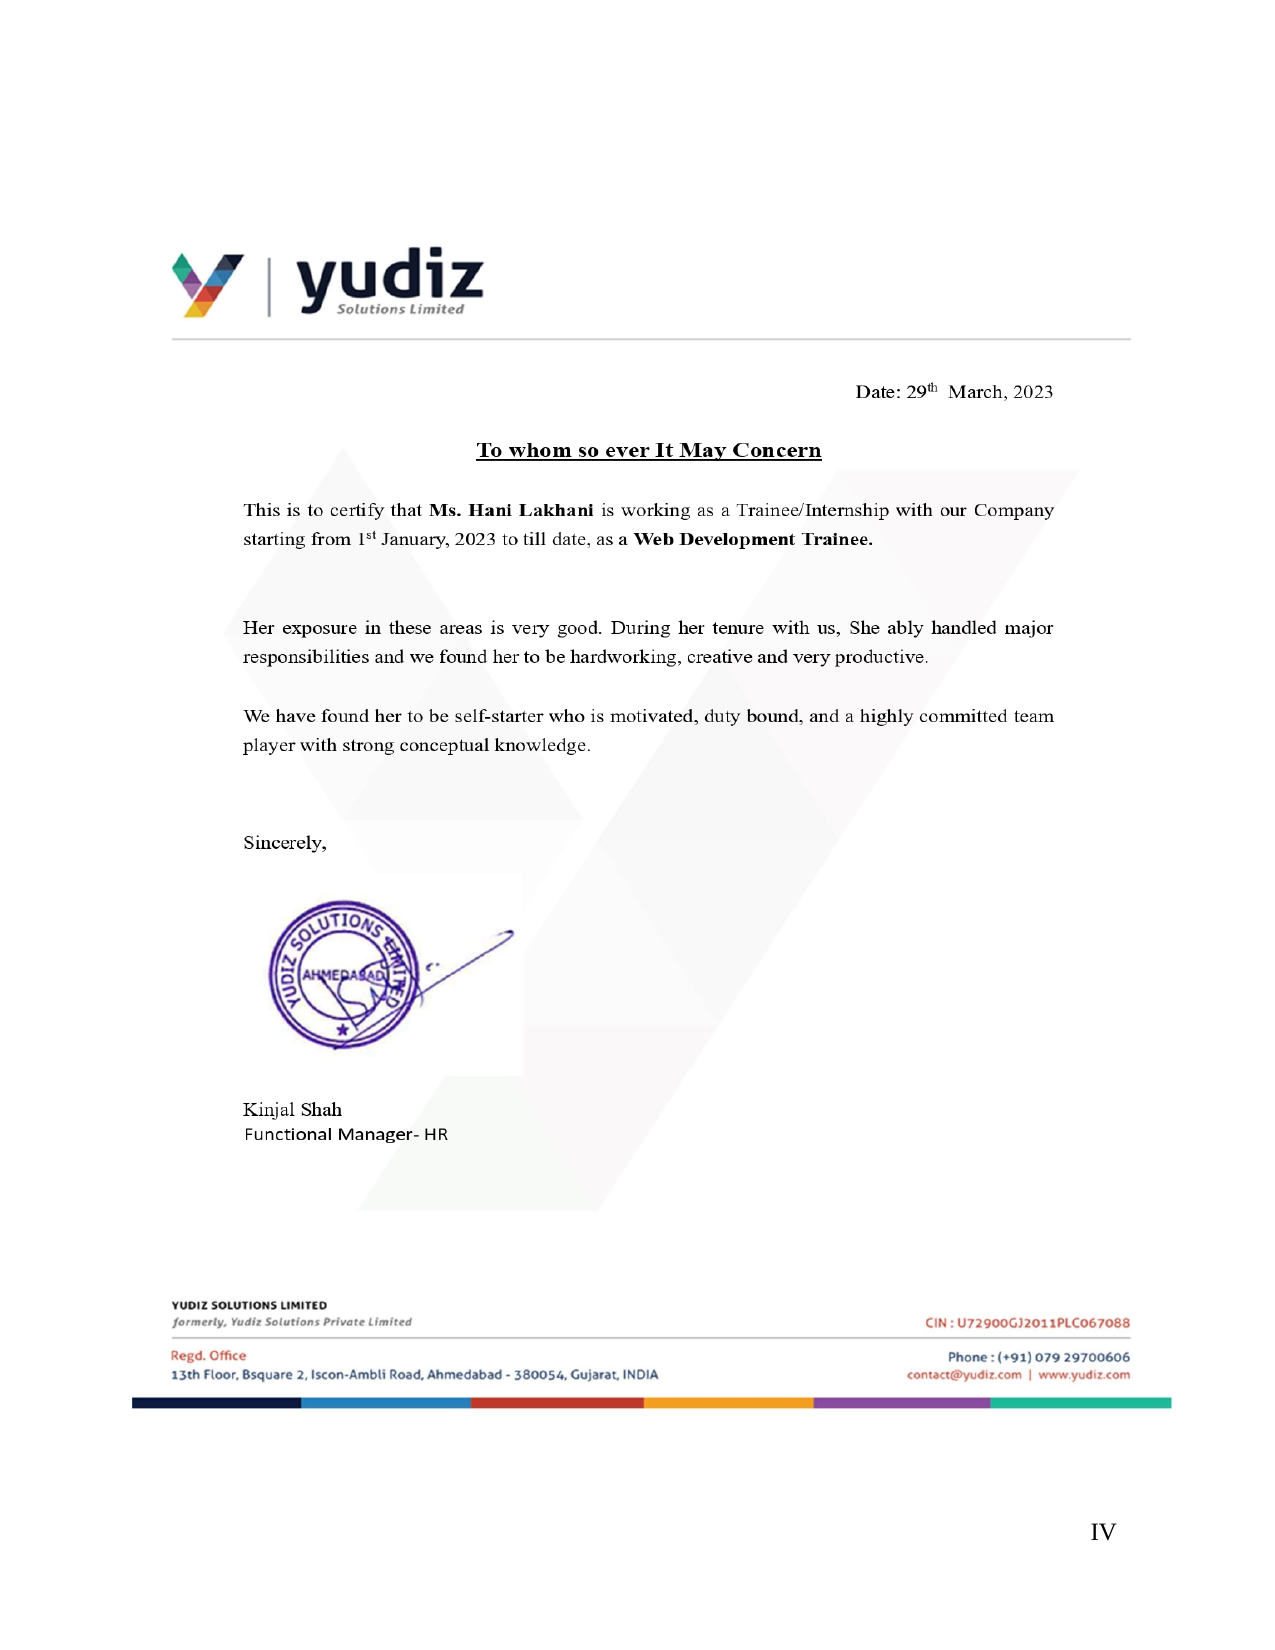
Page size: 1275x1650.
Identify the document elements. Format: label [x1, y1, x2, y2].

picture [118, 194, 1179, 1421]
